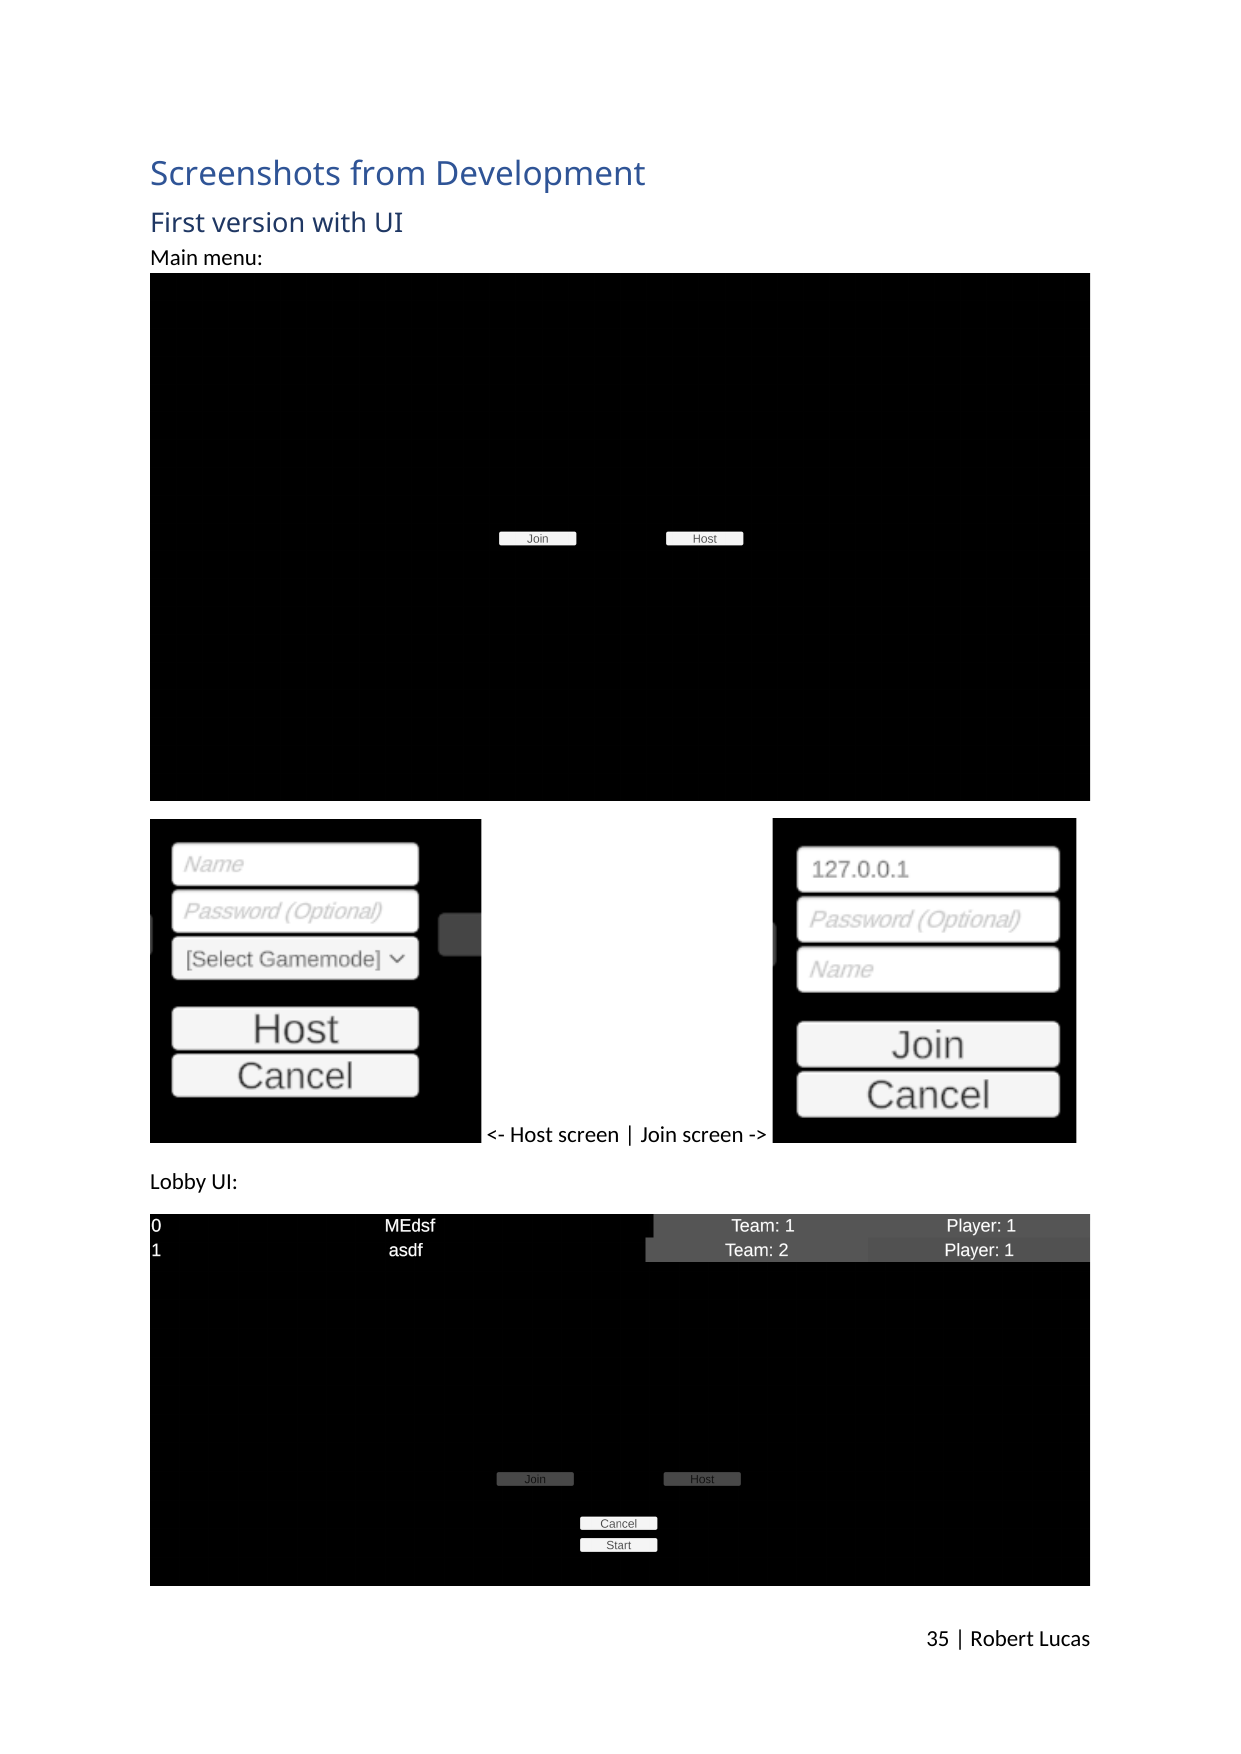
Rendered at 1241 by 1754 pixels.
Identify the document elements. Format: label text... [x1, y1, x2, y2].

subtitle Screenshots from Development [150, 150, 1090, 195]
subtitle First version with UI [150, 203, 1090, 240]
text Lobby UI: [150, 1167, 1090, 1195]
picture [150, 1214, 1091, 1586]
picture [150, 273, 1091, 801]
picture [772, 818, 1077, 1143]
picture [150, 819, 482, 1143]
text Main menu: [150, 243, 1090, 273]
